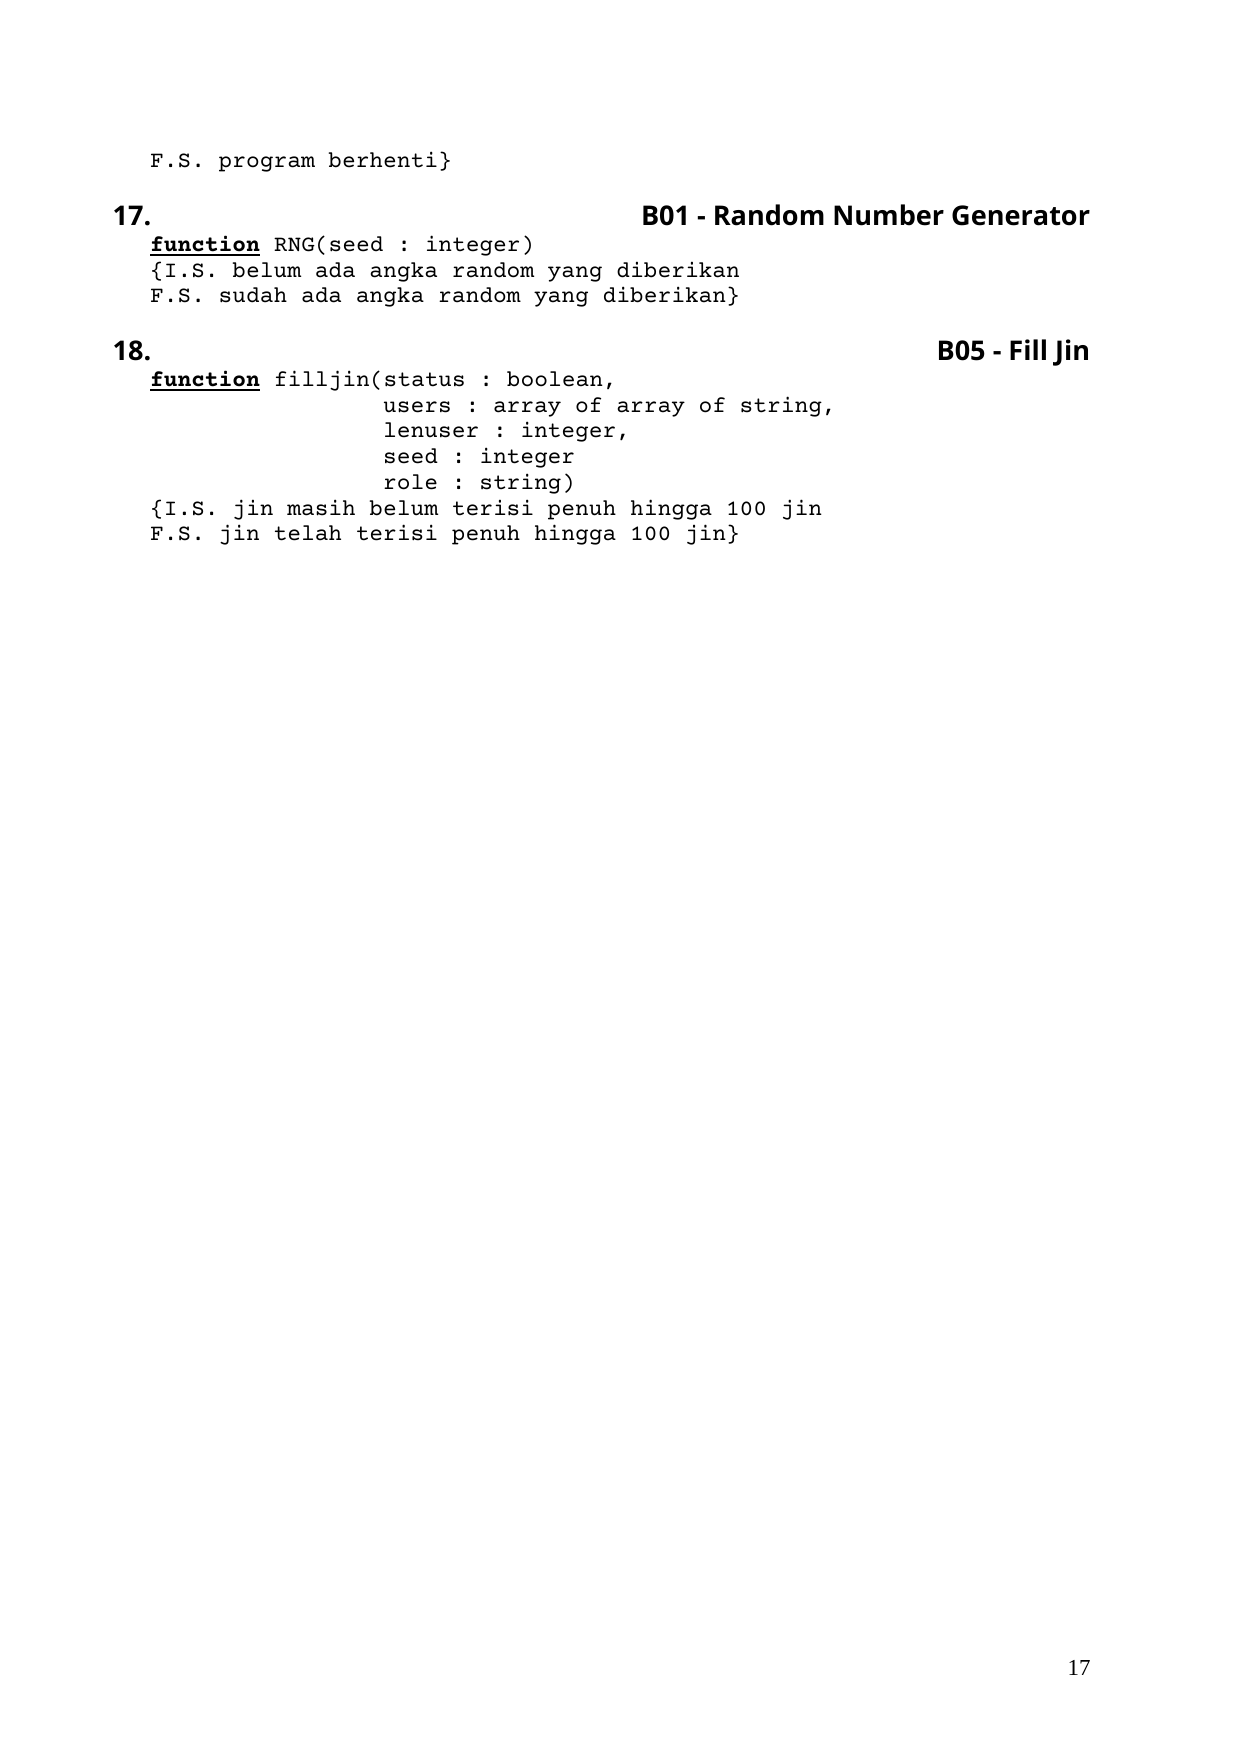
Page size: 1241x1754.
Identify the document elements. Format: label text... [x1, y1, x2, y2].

text F.S. program berhenti} [150, 150, 1090, 176]
text role : string) [150, 471, 1090, 497]
text seed : integer [150, 446, 1090, 471]
text {I.S. belum ada angka random yang diberikan [150, 259, 1090, 285]
text lenuser : integer, [150, 420, 1090, 446]
text F.S. jin telah terisi penuh hingga 100 jin} [150, 523, 1090, 548]
text {I.S. jin masih belum terisi penuh hingga 100 jin [150, 497, 1090, 523]
text function filljin(status : boolean, [150, 368, 1090, 394]
subtitle B05 - Fill Jin [112, 331, 1090, 368]
text function RNG(seed : integer) [150, 233, 1090, 259]
text users : array of array of string, [150, 394, 1090, 420]
subtitle B01 - Random Number Generator [112, 197, 1090, 233]
text F.S. sudah ada angka random yang diberikan} [150, 285, 1090, 311]
